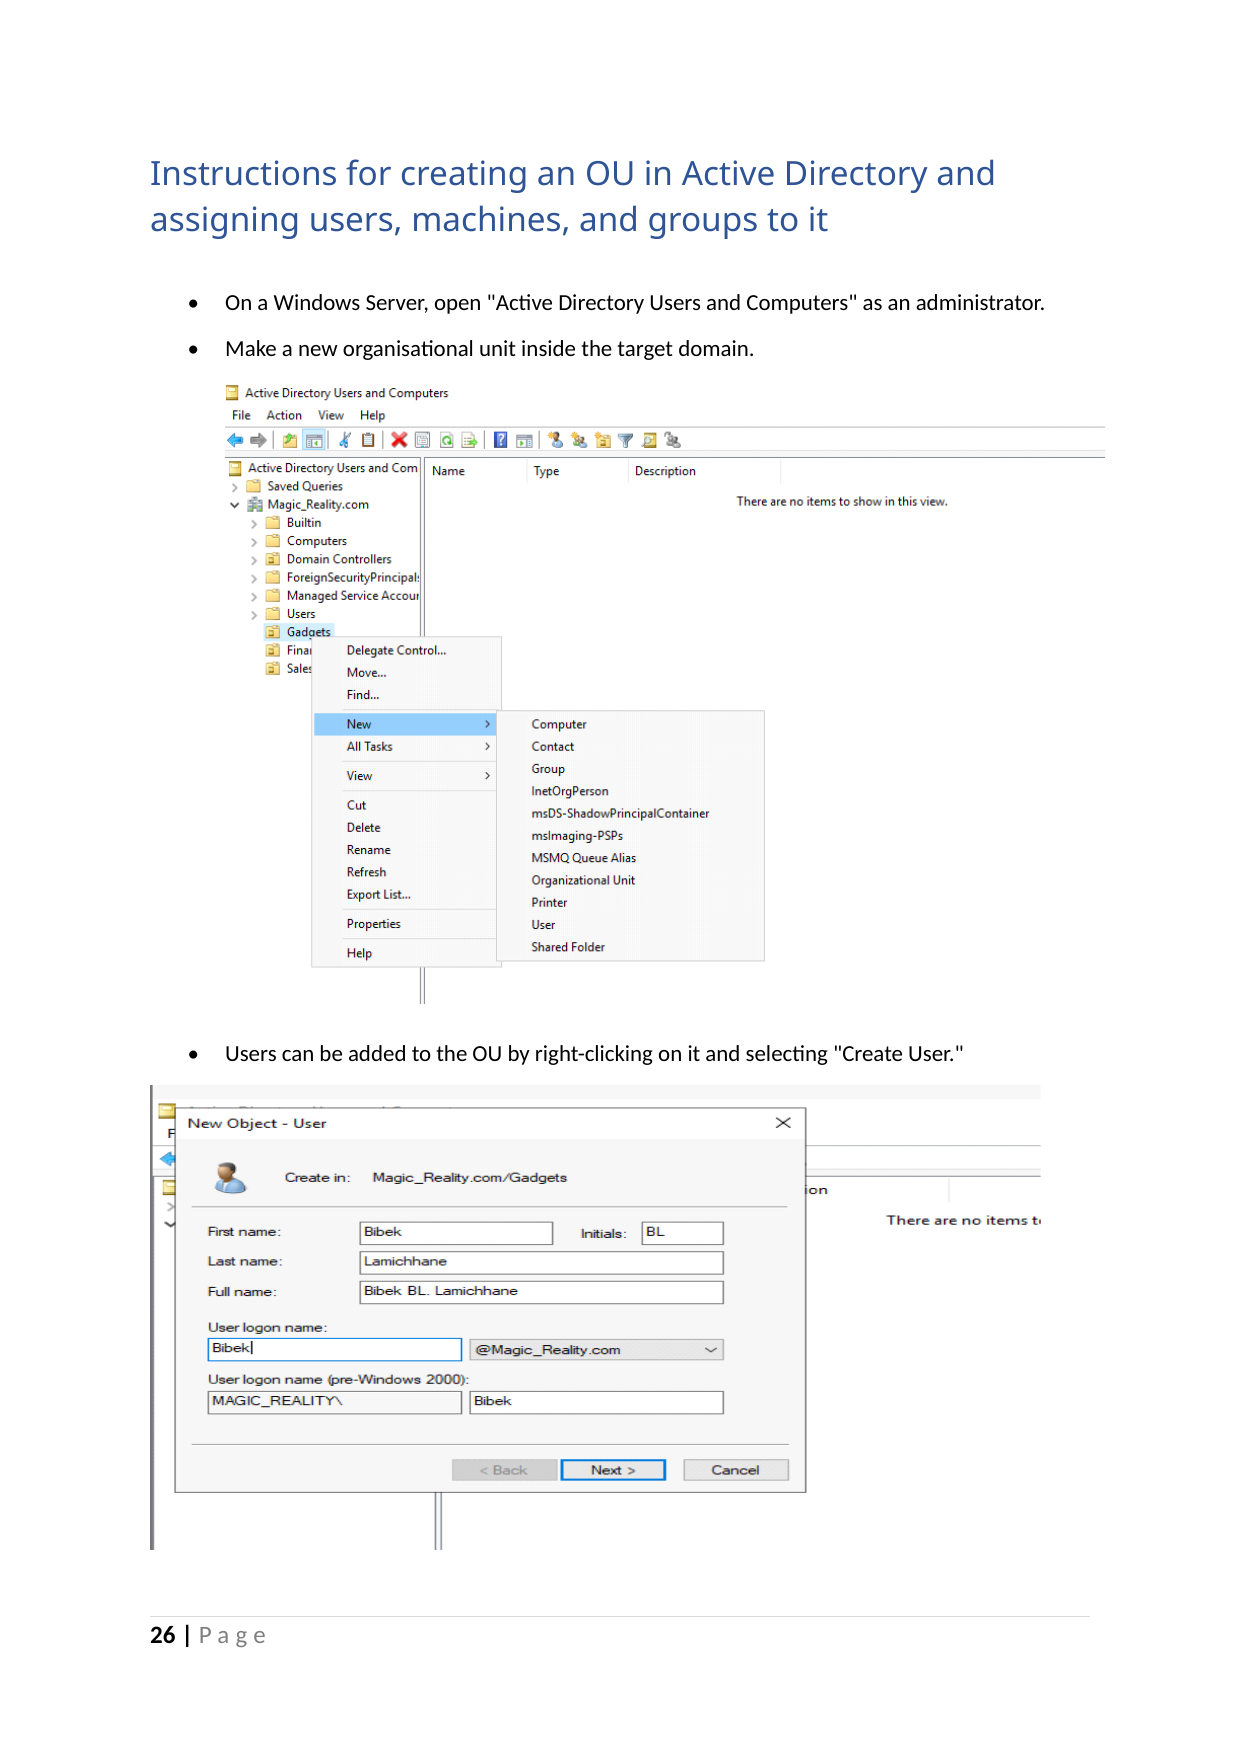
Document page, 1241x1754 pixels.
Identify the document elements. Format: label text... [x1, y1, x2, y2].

picture [225, 381, 1106, 1004]
list Users can be added to the OU by right-clicking on it and selecting "Create User." [187, 1039, 1090, 1067]
list On a Windows Server, open "Active Directory Users and Computers" as an administrator. [187, 288, 1090, 316]
list Make a new organisational unit inside the target domain. [187, 334, 1090, 363]
subtitle Instructions for creating an OU in Active Directory and assigning users, machines, and groups to it [150, 150, 1090, 241]
picture [150, 1085, 1041, 1550]
